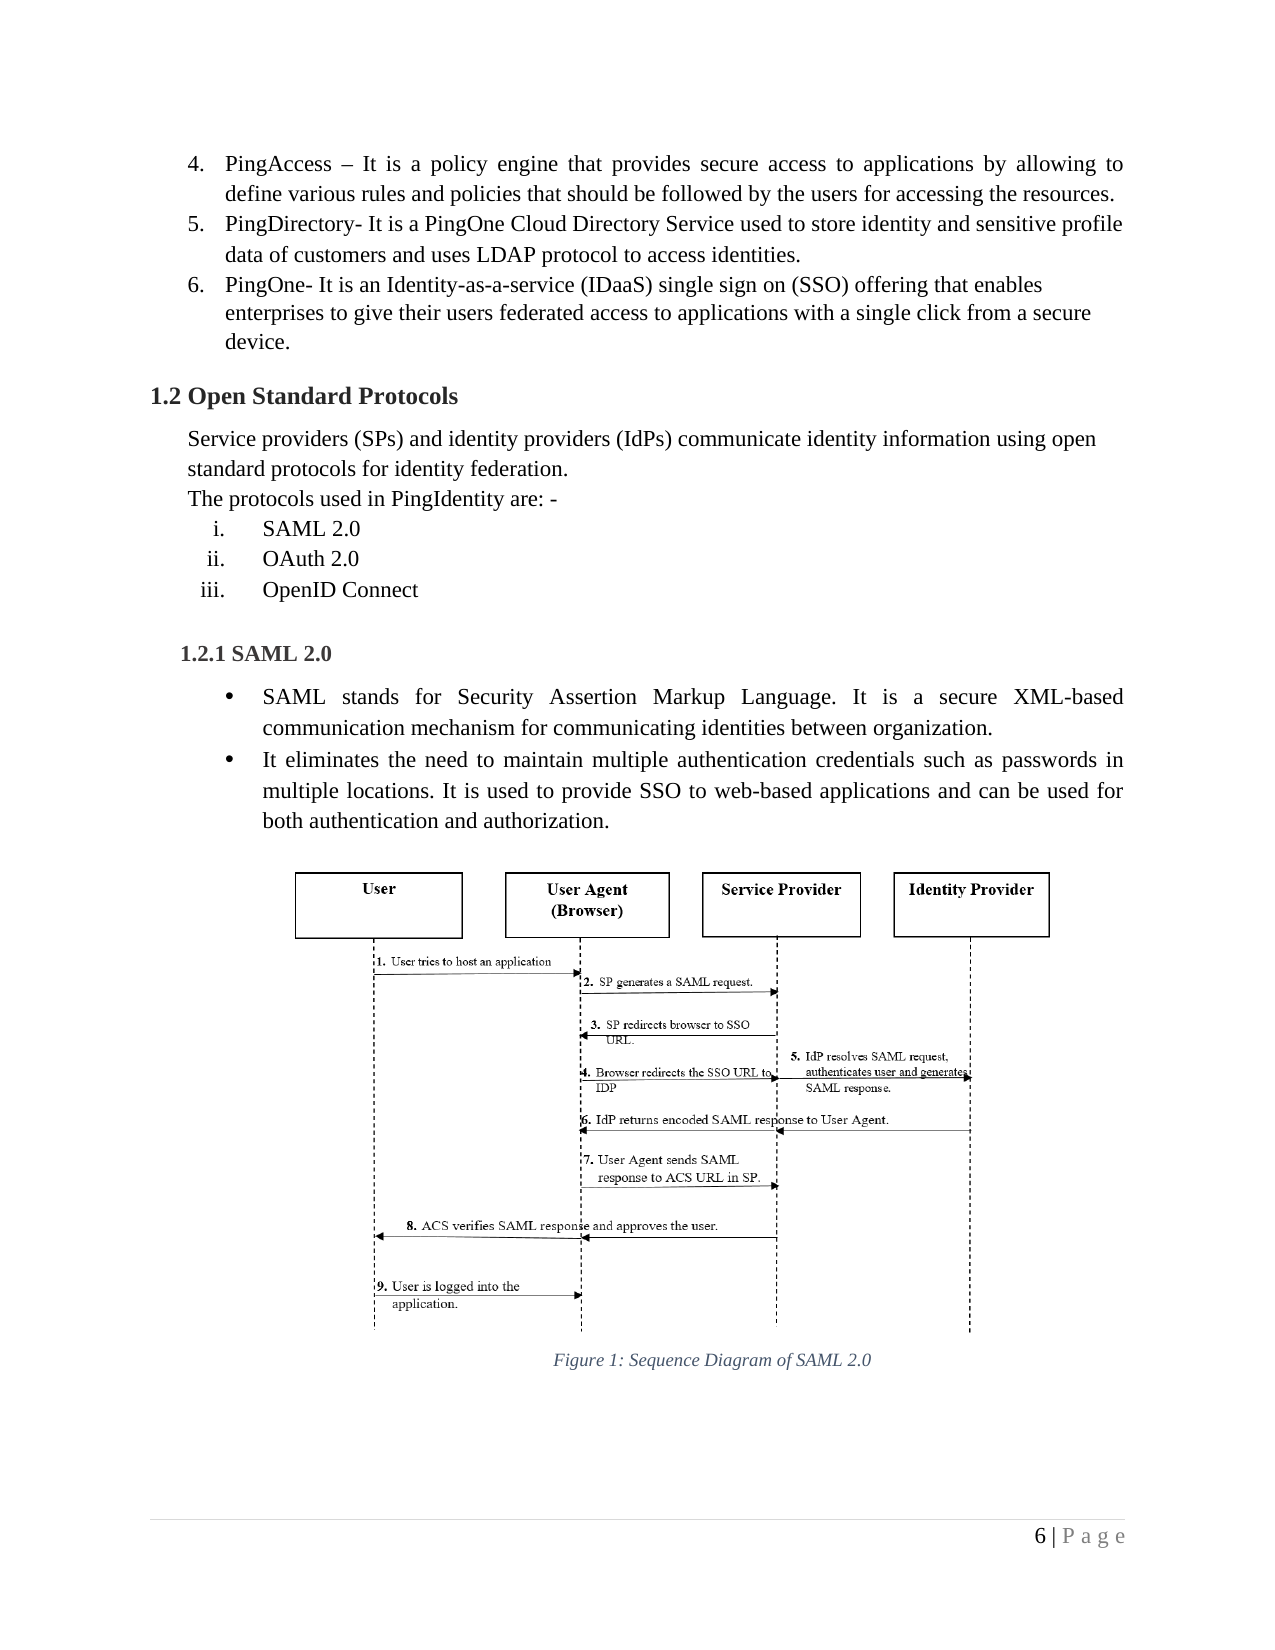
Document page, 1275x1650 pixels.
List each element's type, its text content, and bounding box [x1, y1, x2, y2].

list It eliminates the need to maintain multiple authentication credentials such as passwords in multiple locations. It is used to provide SSO to web-based applications and can be used for both authentication and authorization. [225, 744, 1125, 833]
list SAML stands for Security Assertion Markup Language. It is a secure XML-based communication mechanism for communicating identities between organization. [225, 681, 1125, 740]
picture [267, 867, 1089, 1339]
list OpenID Connect [225, 576, 1125, 602]
list Service providers (SPs) and identity providers (IdPs) communicate identity information using open standard protocols for identity federation. [187, 425, 1125, 481]
list PingAccess – It is a policy engine that provides secure access to applications by allowing to define various rules and policies that should be followed by the users for accessing the resources. [187, 150, 1125, 207]
list OAuth 2.0 [225, 546, 1125, 572]
subtitle 1.2.1 SAML 2.0 [180, 640, 1125, 667]
subtitle 1.2 Open Standard Protocols [150, 381, 1125, 410]
list PingOne- It is an Identity-as-a-service (IDaaS) single sign on (SSO) offering that enables enterprises to give their users federated access to applications with a single click from a secure device. [187, 271, 1125, 354]
list The protocols used in PingIdentity are: - [187, 485, 1125, 511]
list SAML 2.0 [225, 515, 1125, 542]
list PingDirectory- It is a PingOne Cloud Directory Service used to store identity and sensitive profile data of customers and uses LDAP protocol to access identities. [187, 210, 1125, 267]
